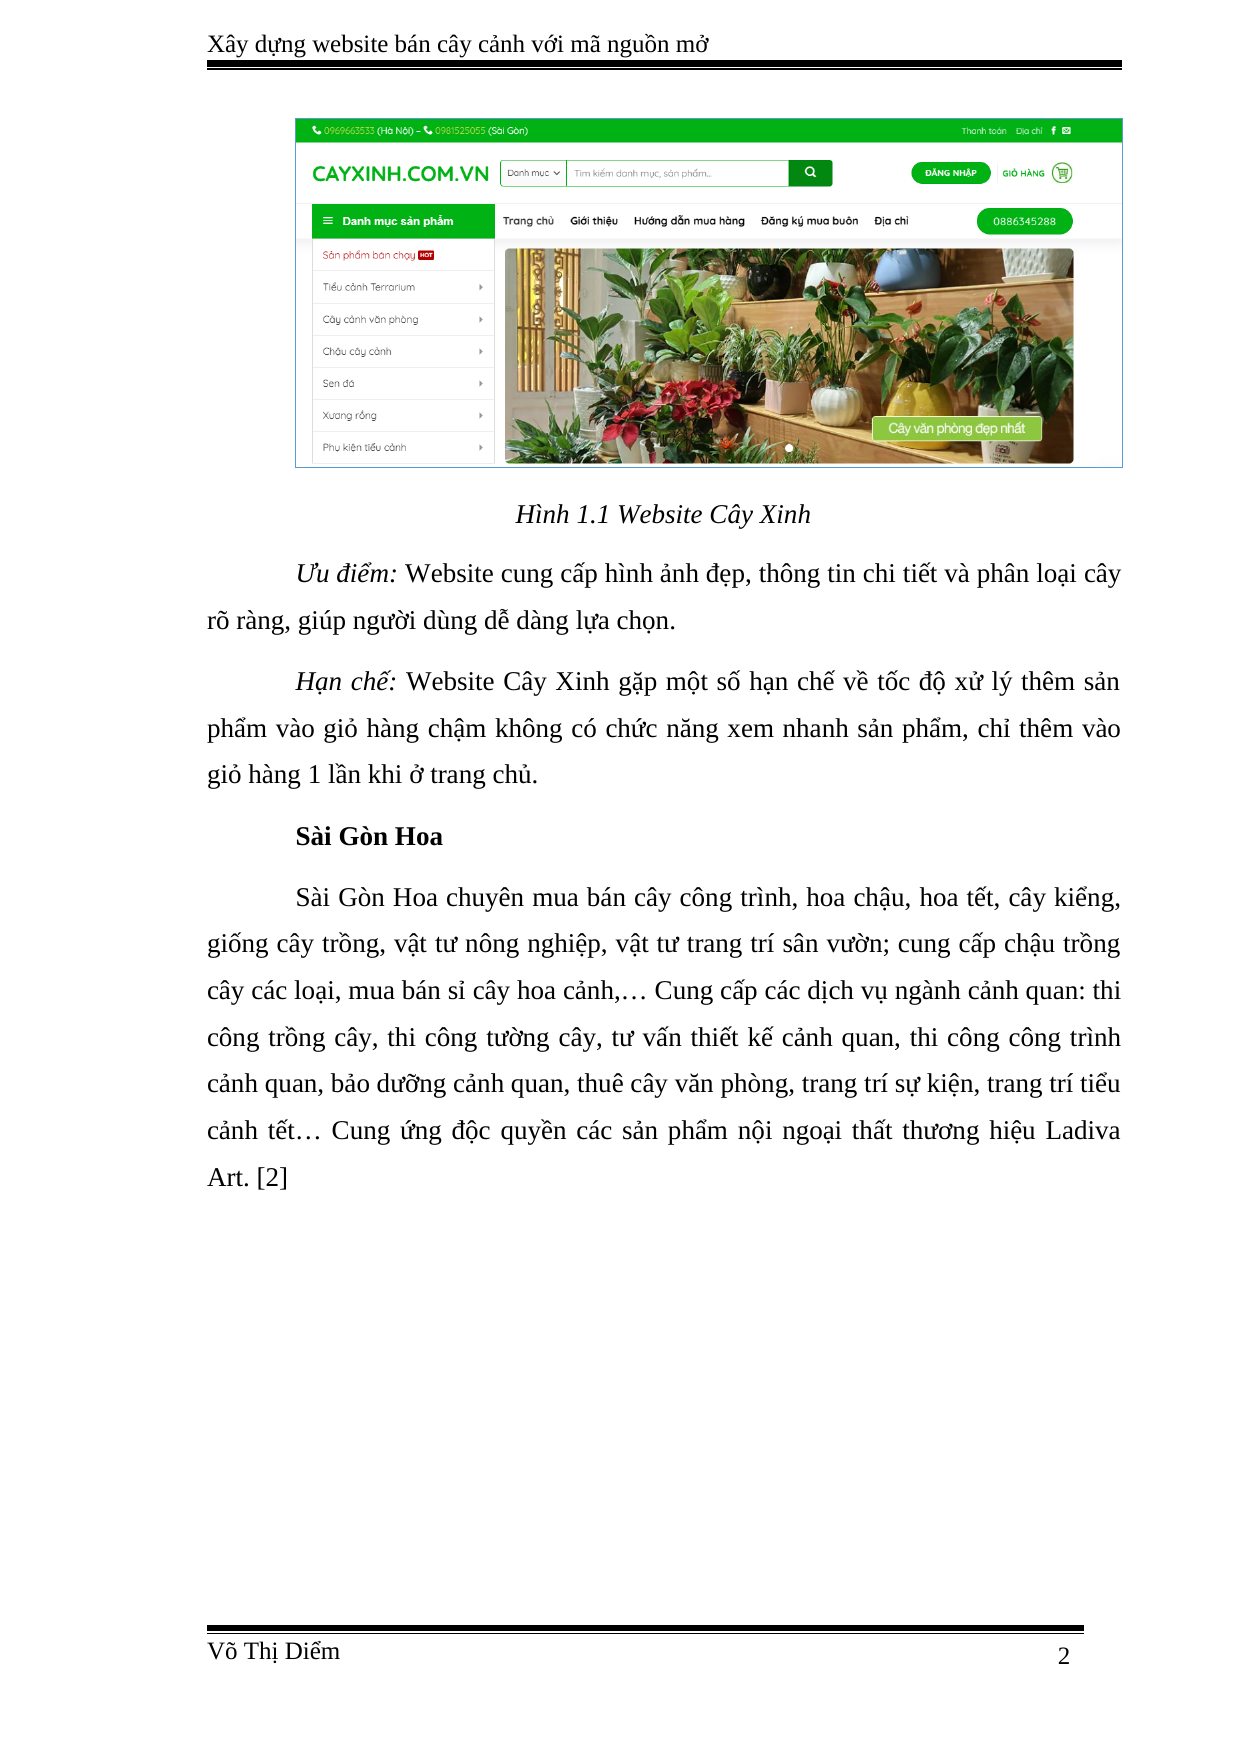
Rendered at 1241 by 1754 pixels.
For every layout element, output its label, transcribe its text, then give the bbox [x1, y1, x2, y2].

text Hình 1.1 Website Cây Xinh [207, 498, 1122, 529]
text Ưu điểm: Website cung cấp hình ảnh đẹp, thông tin chi tiết và phân loại cây rõ ràng, giúp người dùng dễ dàng lựa chọn. [207, 557, 1122, 635]
text Hạn chế: Website Cây Xinh gặp một số hạn chế về tốc độ xử lý thêm sản phẩm vào giỏ hàng chậm không có chức năng xem nhanh sản phẩm, chỉ thêm vào giỏ hàng 1 lần khi ở trang chủ. [207, 665, 1122, 789]
picture [296, 119, 1122, 467]
text Sài Gòn Hoa [207, 820, 1122, 851]
text Sài Gòn Hoa chuyên mua bán cây công trình, hoa chậu, hoa tết, cây kiểng, giống cây trồng, vật tư nông nghiệp, vật tư trang trí sân vườn; cung cấp chậu trồng cây các loại, mua bán sỉ cây hoa cảnh,… Cung cấp các dịch vụ ngành cảnh quan: thi công trồng cây, thi công tường cây, tư vấn thiết kế cảnh quan, thi công công trình cảnh quan, bảo dưỡng cảnh quan, thuê cây văn phòng, trang trí sự kiện, trang trí tiểu cảnh tết… Cung ứng độc quyền các sản phẩm nội ngoại thất thương hiệu Ladiva Art. [207, 881, 1122, 1192]
